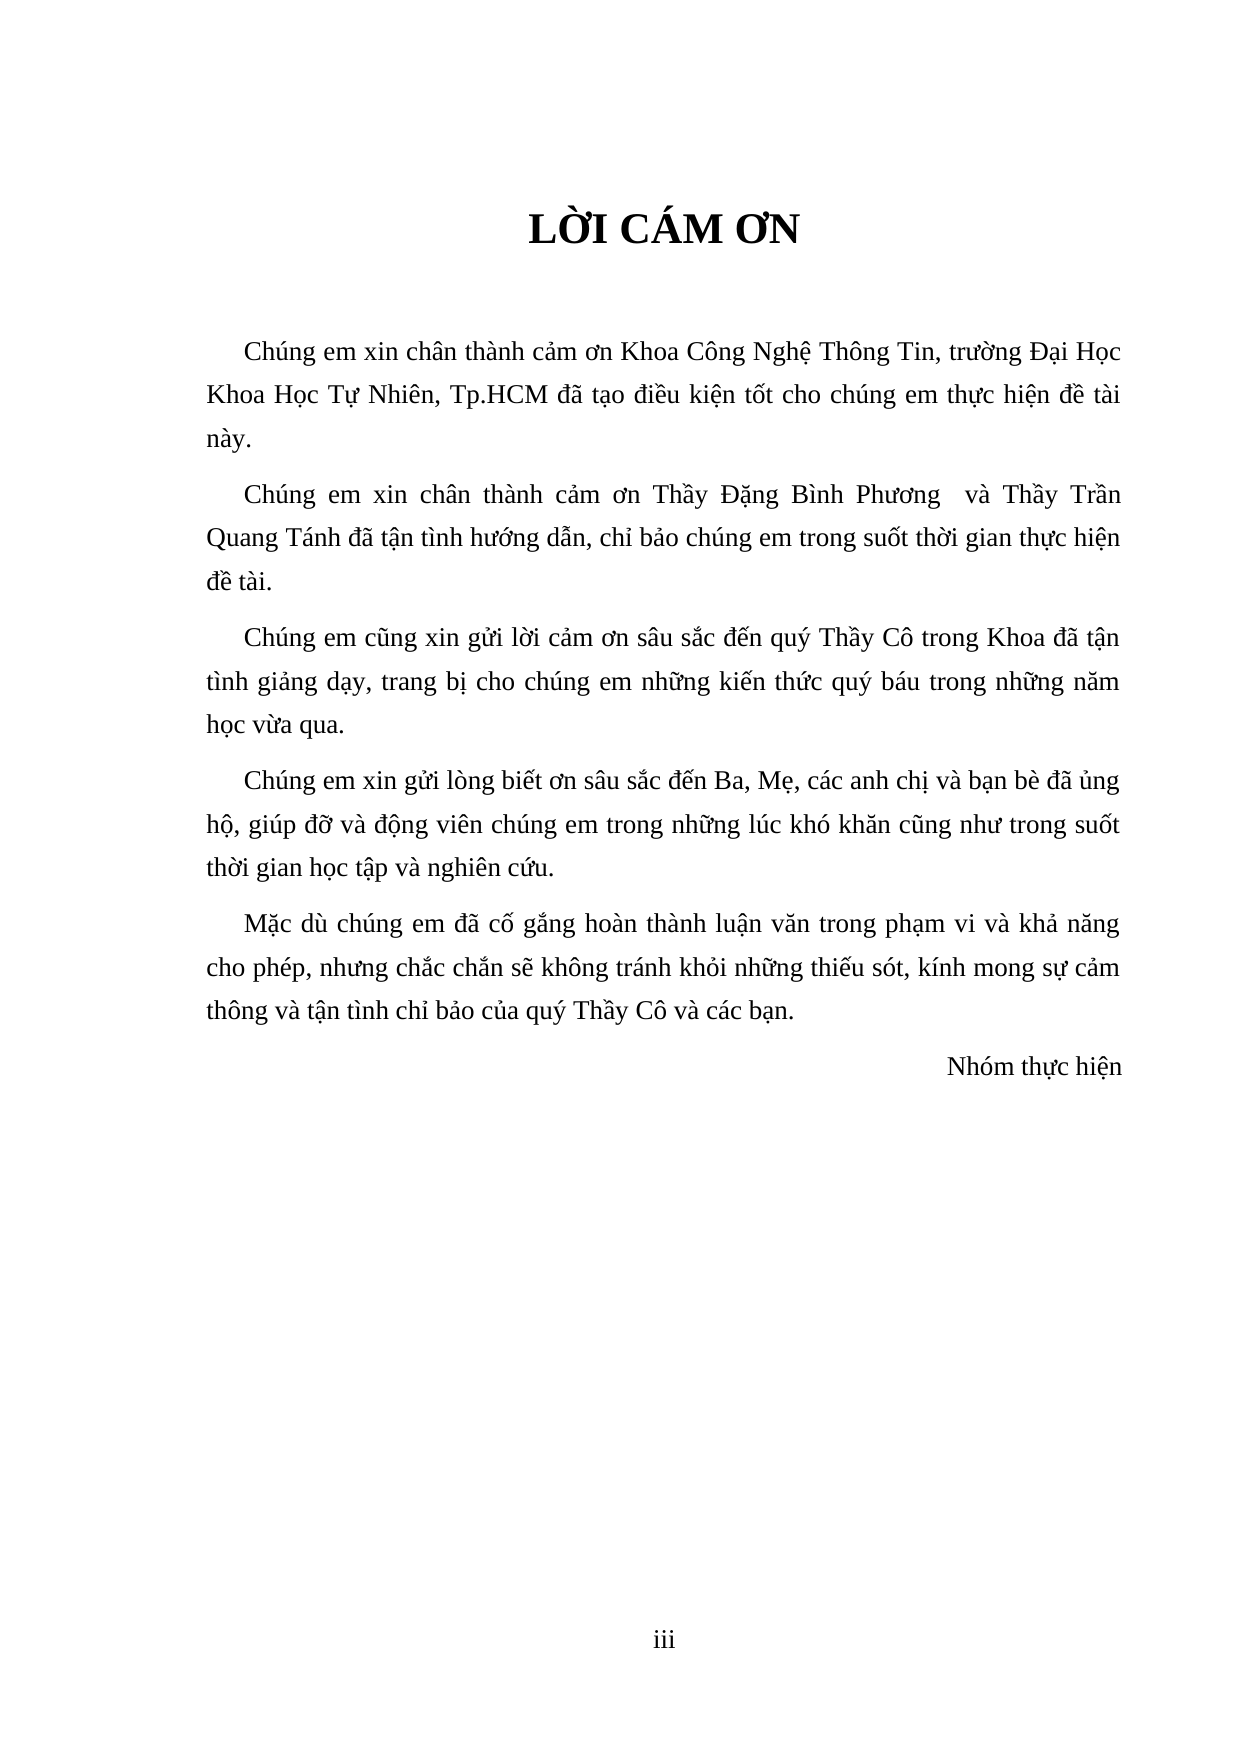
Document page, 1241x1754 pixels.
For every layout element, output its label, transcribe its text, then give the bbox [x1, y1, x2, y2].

text Chúng em cũng xin gửi lời cảm ơn sâu sắc đến quý Thầy Cô trong Khoa đã tận tình giảng dạy, trang bị cho chúng em những kiến thức quý báu trong những năm học vừa qua. [206, 621, 1122, 739]
text Chúng em xin gửi lòng biết ơn sâu sắc đến Ba, Mẹ, các anh chị và bạn bè đã ủng hộ, giúp đỡ và động viên chúng em trong những lúc khó khăn cũng như trong suốt thời gian học tập và nghiên cứu. [206, 764, 1122, 882]
text Chúng em xin chân thành cảm ơn Thầy Đặng Bình Phương và Thầy Trần Quang Tánh đã tận tình hướng dẫn, chỉ bảo chúng em trong suốt thời gian thực hiện đề tài. [206, 478, 1122, 596]
text Chúng em xin chân thành cảm ơn Khoa Công Nghệ Thông Tin, trường Đại Học Khoa Học Tự Nhiên, Tp.HCM đã tạo điều kiện tốt cho chúng em thực hiện đề tài này. [206, 335, 1122, 453]
title LỜI CÁM ƠN [206, 202, 1122, 252]
text Nhóm thực hiện [206, 1051, 1122, 1082]
text Mặc dù chúng em đã cố gắng hoàn thành luận văn trong phạm vi và khả năng cho phép, nhưng chắc chắn sẽ không tránh khỏi những thiếu sót, kính mong sự cảm thông và tận tình chỉ bảo của quý Thầy Cô và các bạn. [206, 907, 1122, 1026]
